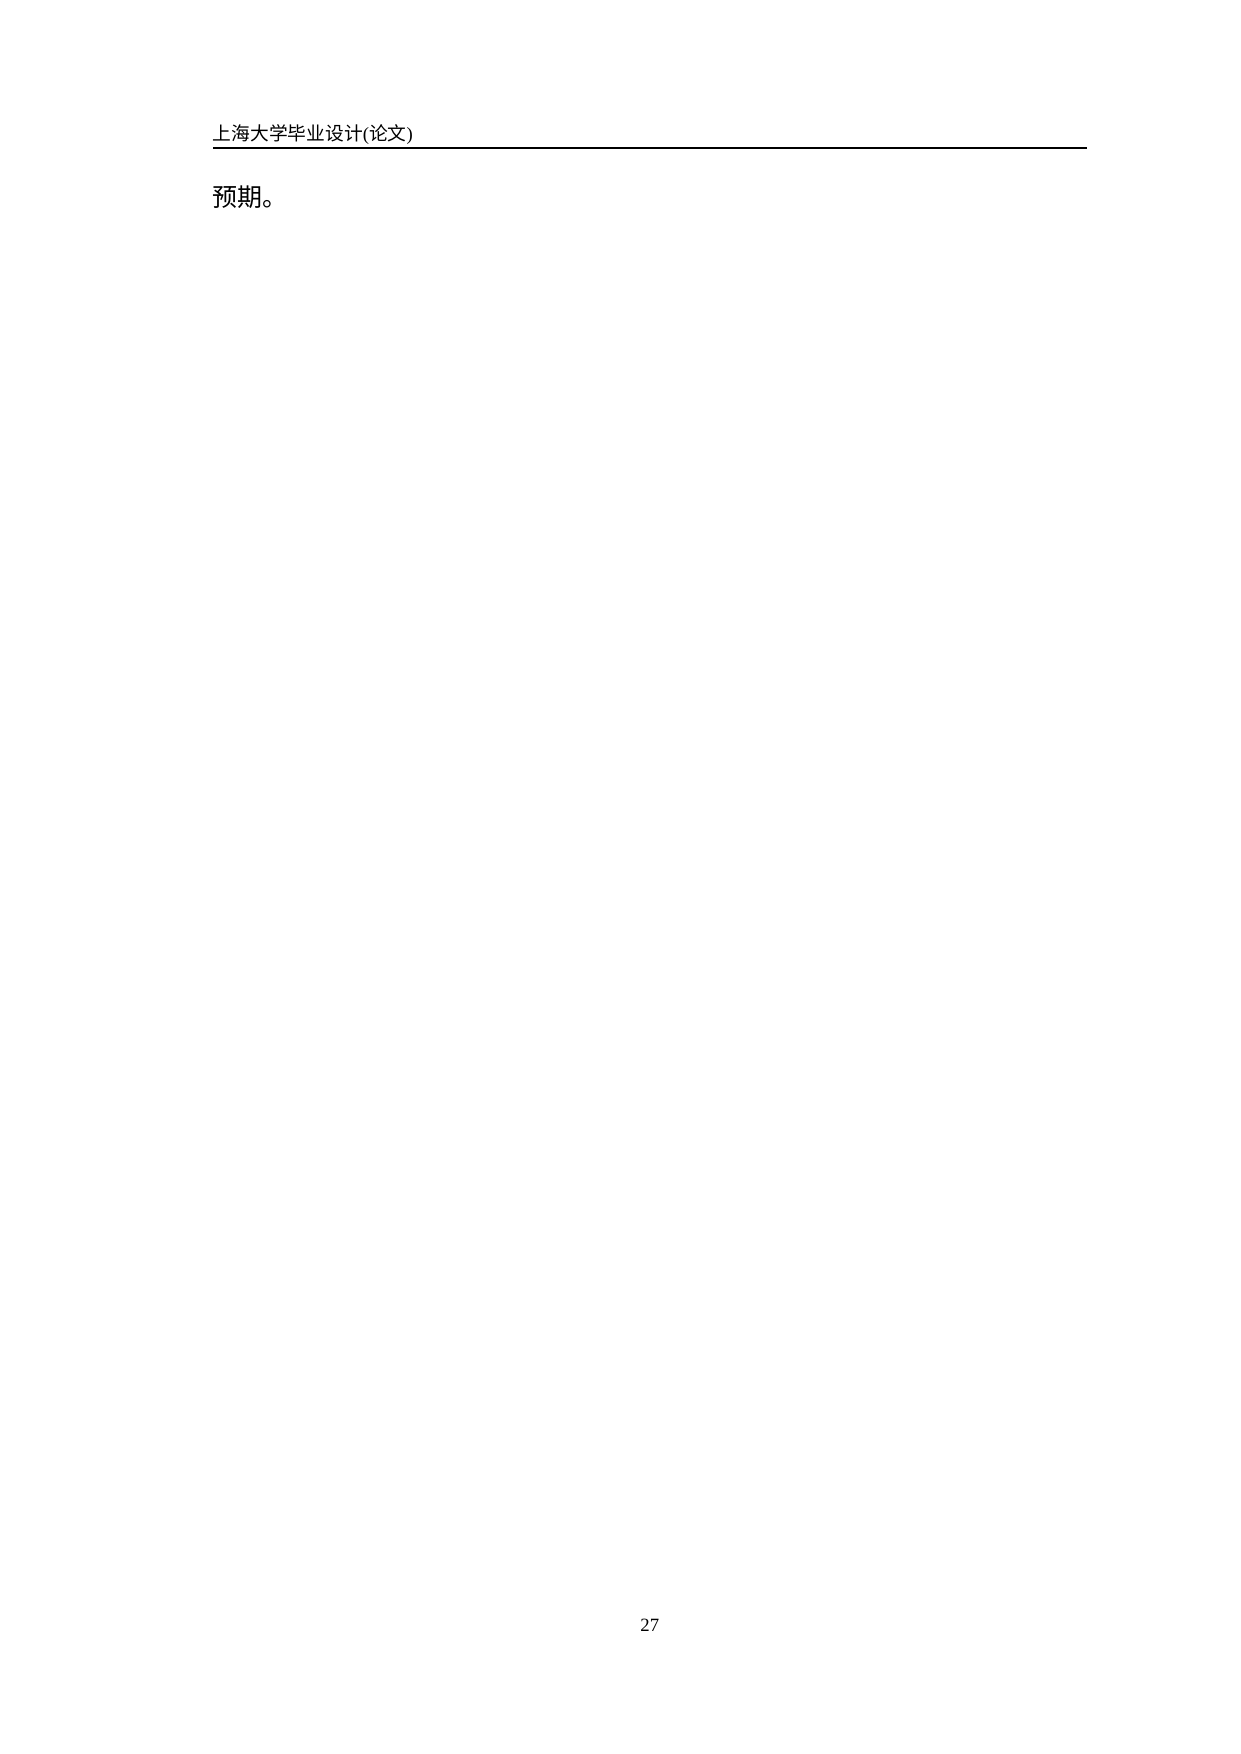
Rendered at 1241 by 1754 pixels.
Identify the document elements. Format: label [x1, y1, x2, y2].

text [213, 177, 1087, 213]
